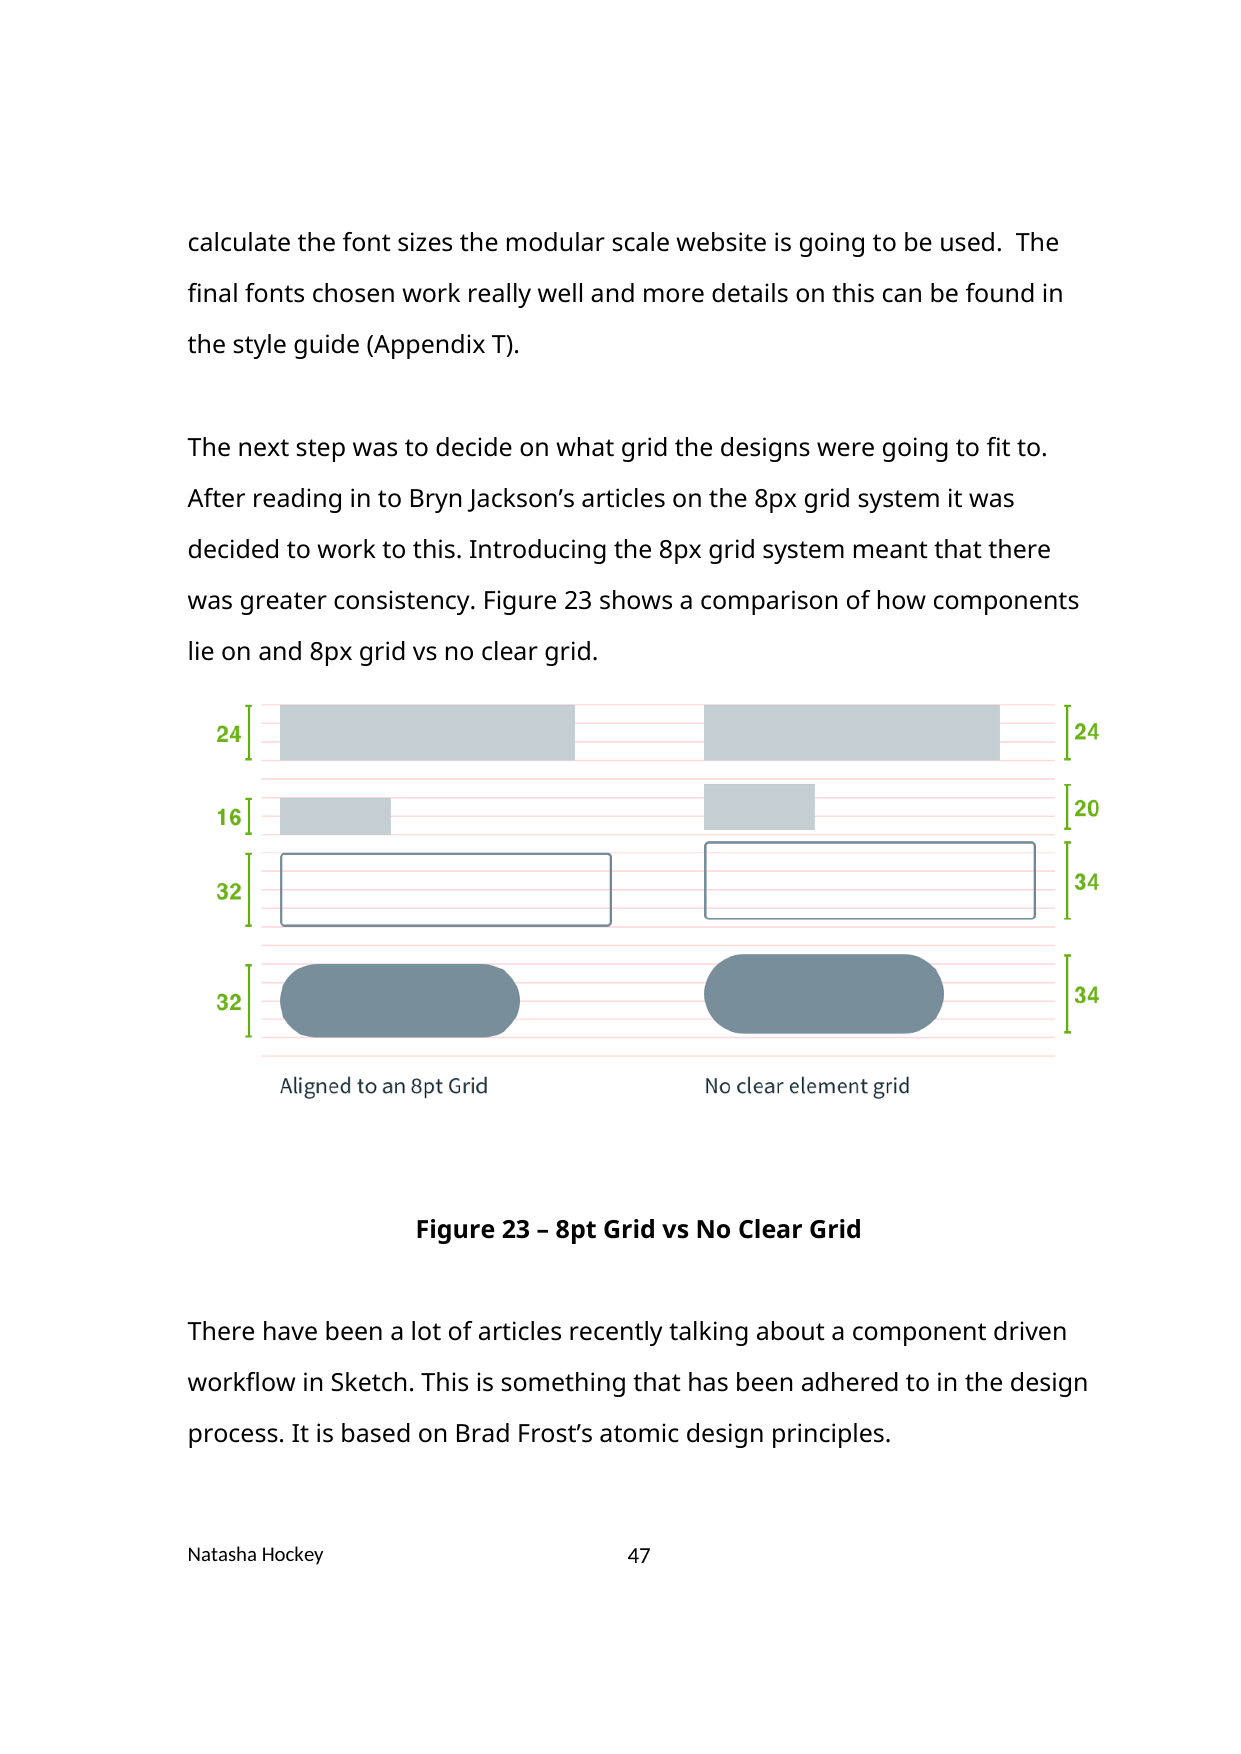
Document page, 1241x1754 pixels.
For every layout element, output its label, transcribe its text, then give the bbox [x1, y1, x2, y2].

text The next step was to decide on what grid the designs were going to fit to. After reading in to Bryn Jackson’s articles on the 8px grid system it was decided to work to this. Introducing the 8px grid system meant that there was greater consistency. Figure 23 shows a comparison of how components lie on and 8px grid vs no clear grid. [187, 429, 1090, 667]
text Figure 23 – 8pt Grid vs No Clear Grid [187, 1212, 1090, 1246]
picture [187, 686, 1124, 1099]
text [187, 225, 1090, 361]
text There have been a lot of articles recently talking about a component driven workflow in Sketch. This is something that has been adhered to in the design process. It is based on Brad Frost’s atomic design principles. [187, 1314, 1090, 1450]
